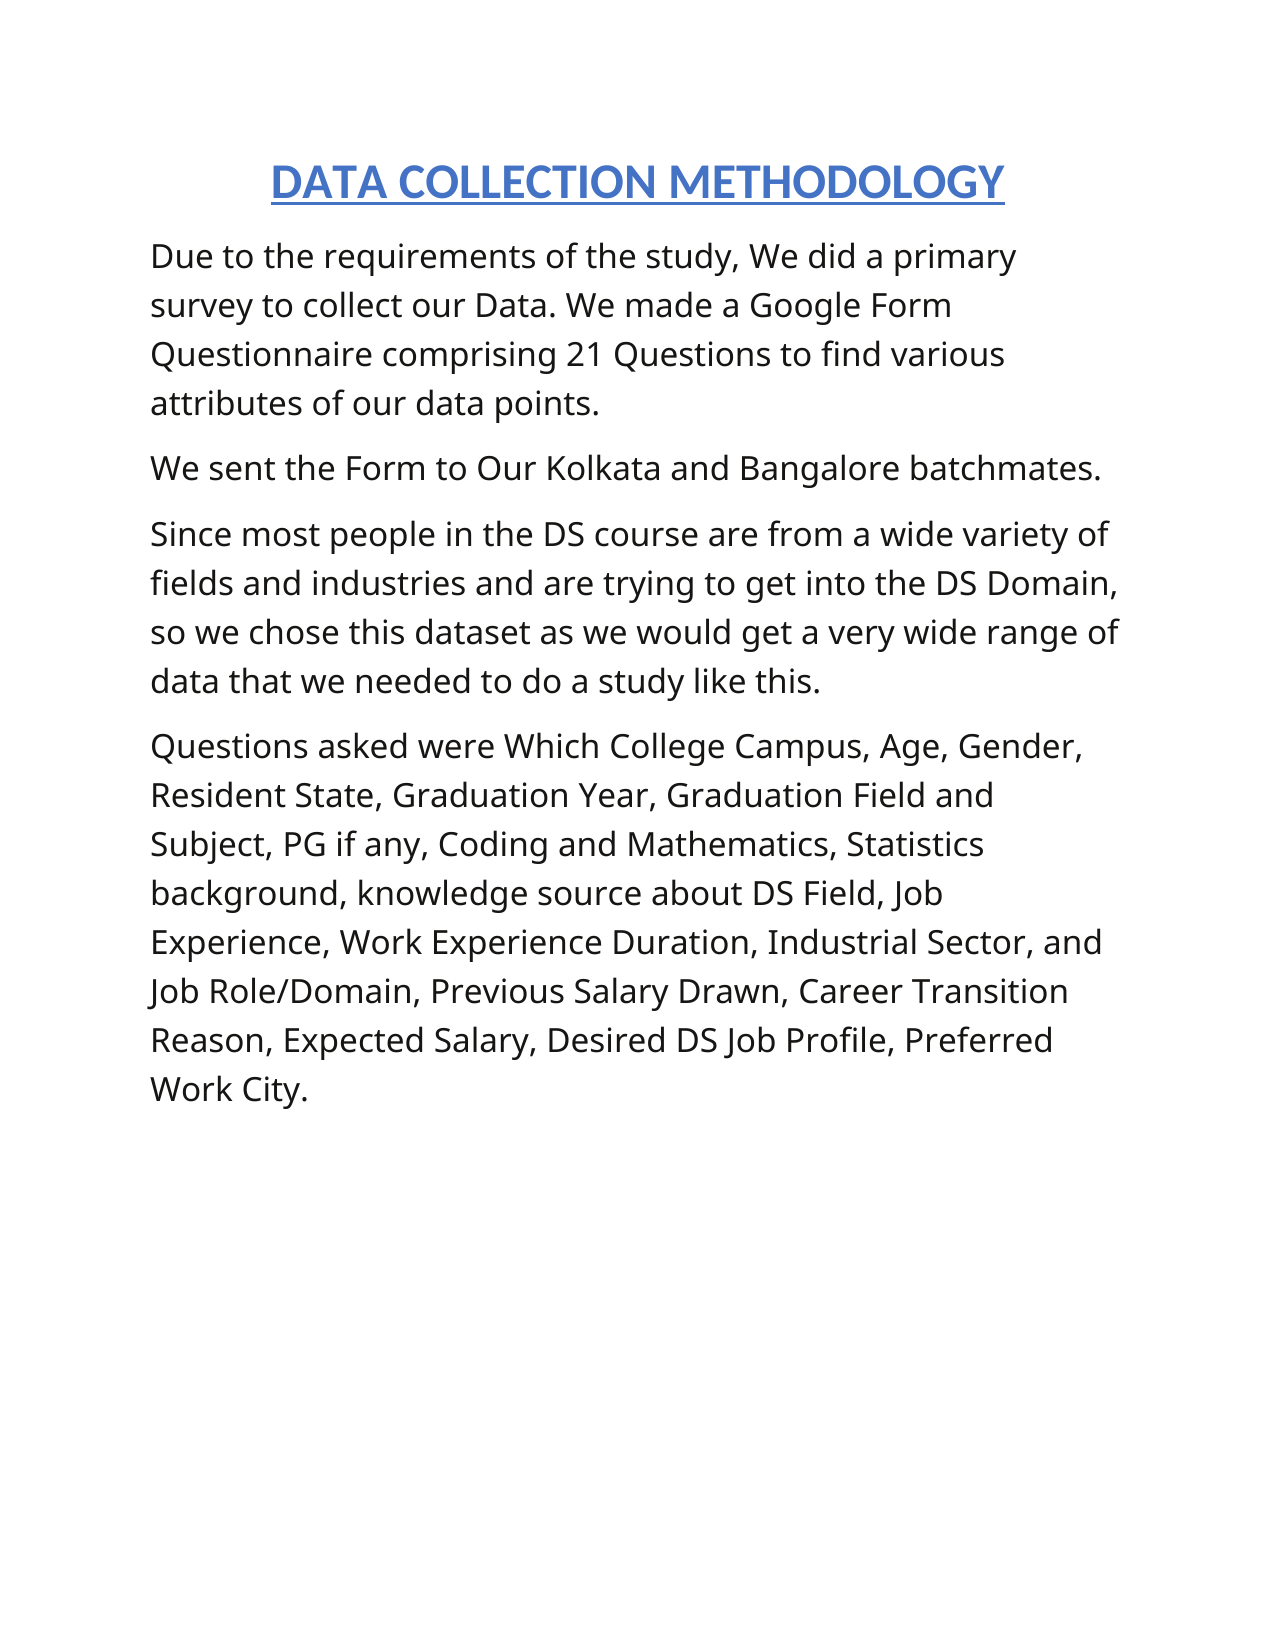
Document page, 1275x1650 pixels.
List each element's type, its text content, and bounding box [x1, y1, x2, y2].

text Since most people in the DS course are from a wide variety of fields and industries and are trying to get into the DS Domain, so we chose this dataset as we would get a very wide range of data that we needed to do a study like this. [150, 511, 1125, 703]
text DATA COLLECTION METHODOLOGY [150, 150, 1125, 211]
text Questions asked were Which College Campus, Age, Gender, Resident State, Graduation Year, Graduation Field and Subject, PG if any, Coding and Mathematics, Statistics background, knowledge source about DS Field, Job Experience, Work Experience Duration, Industrial Sector, and Job Role/Domain, Previous Salary Drawn, Career Transition Reason, Expected Salary, Desired DS Job Profile, Preferred Work City. [150, 723, 1125, 1111]
text We sent the Form to Our Kolkata and Bangalore batchmates. [150, 445, 1125, 490]
text Due to the requirements of the study, We did a primary survey to collect our Data. We made a Google Form Questionnaire comprising 21 Questions to find various attributes of our data points. [150, 232, 1125, 425]
